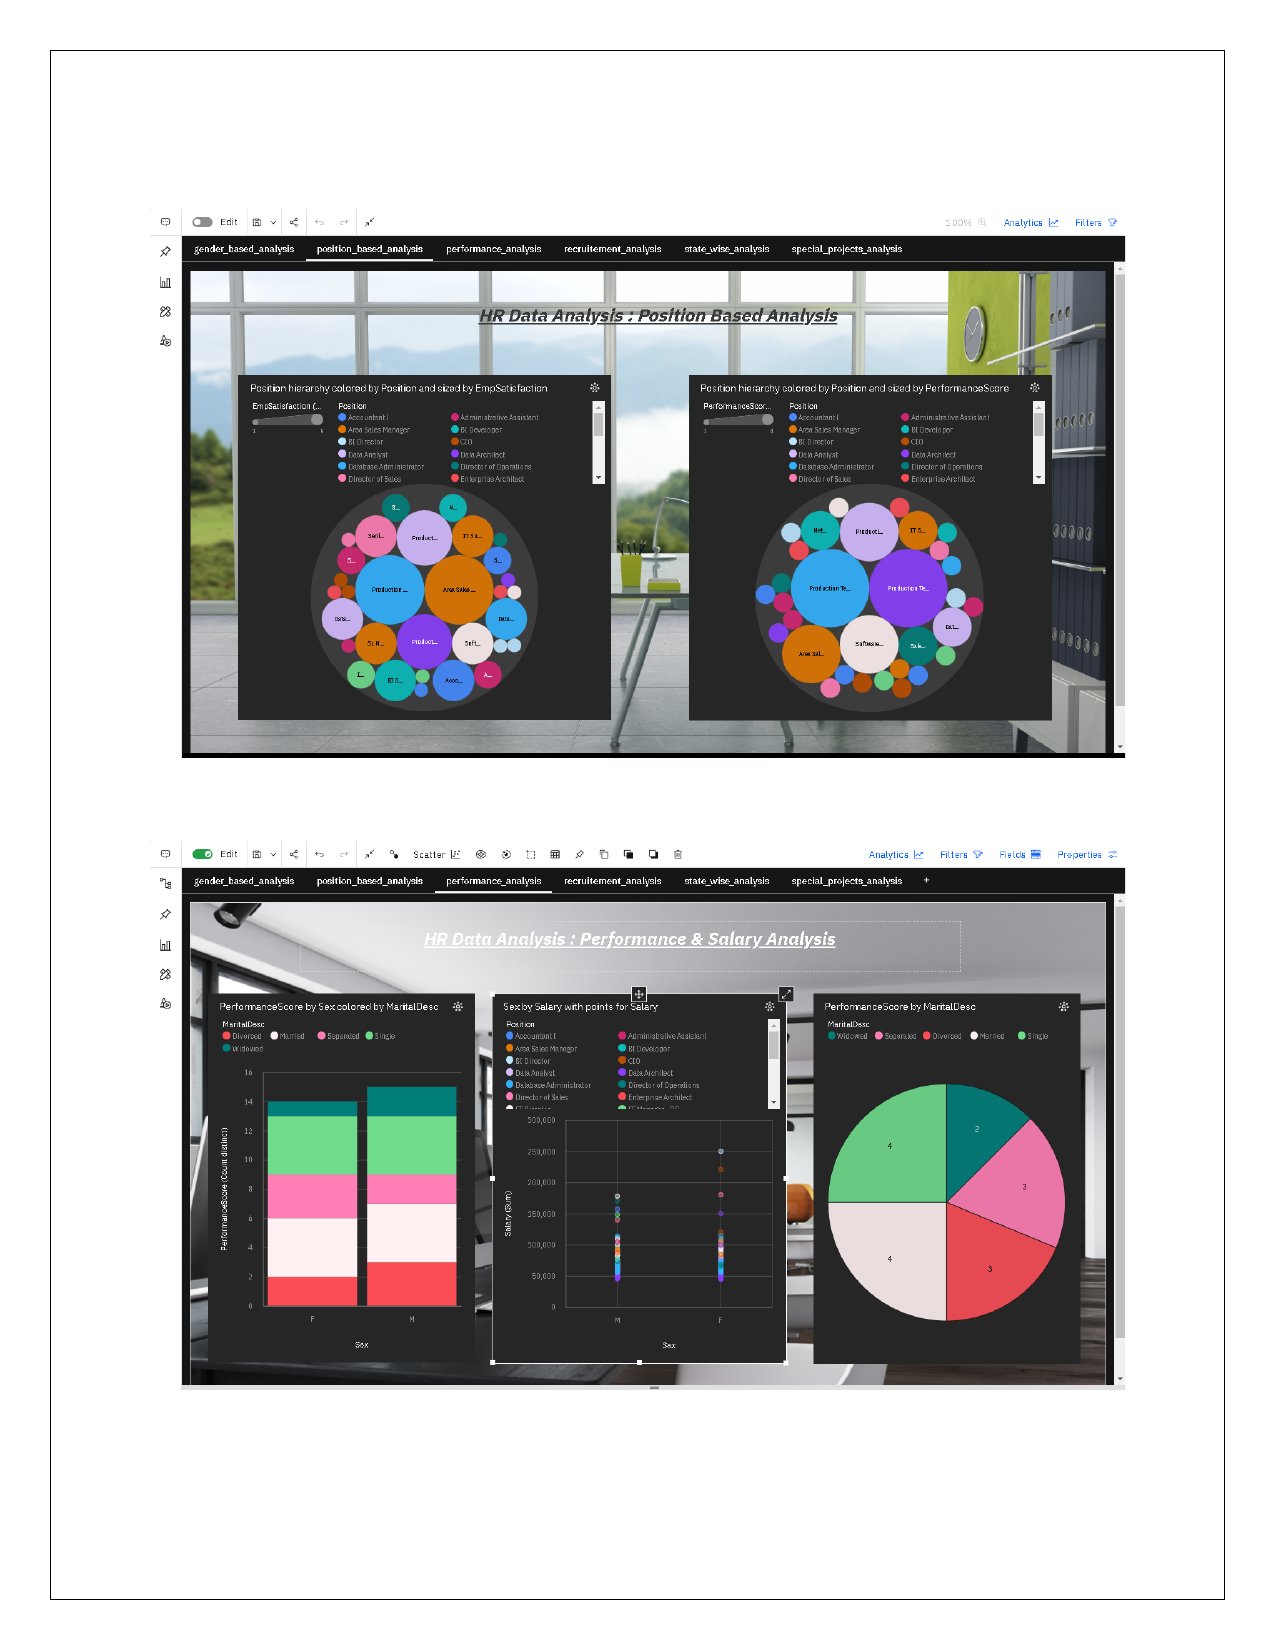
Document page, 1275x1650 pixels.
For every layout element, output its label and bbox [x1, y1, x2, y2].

picture [150, 209, 1125, 758]
picture [150, 841, 1125, 1390]
